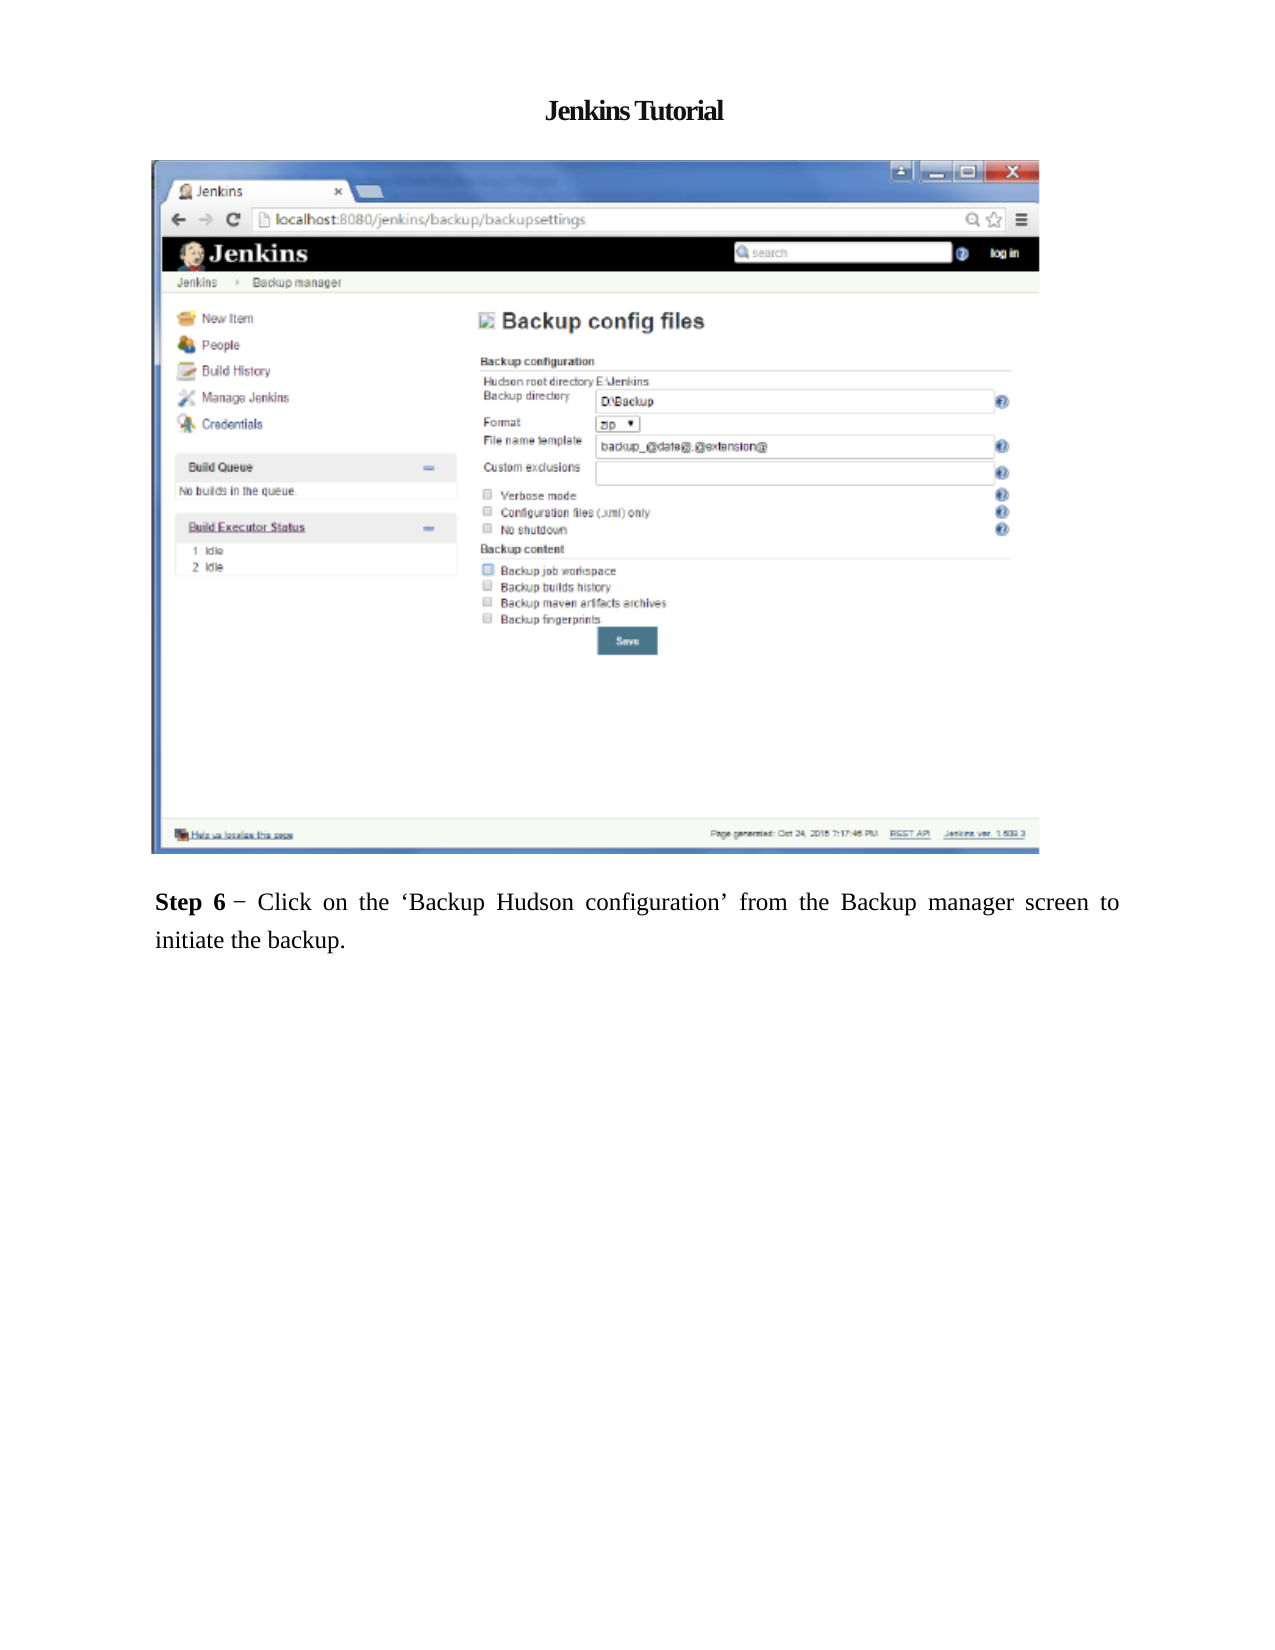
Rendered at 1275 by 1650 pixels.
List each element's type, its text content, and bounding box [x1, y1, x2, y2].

text Step 6 − Click on the ‘Backup Hudson configuration’ from the Backup manager screen to initiate the backup. [155, 879, 1120, 954]
picture [150, 160, 1041, 854]
